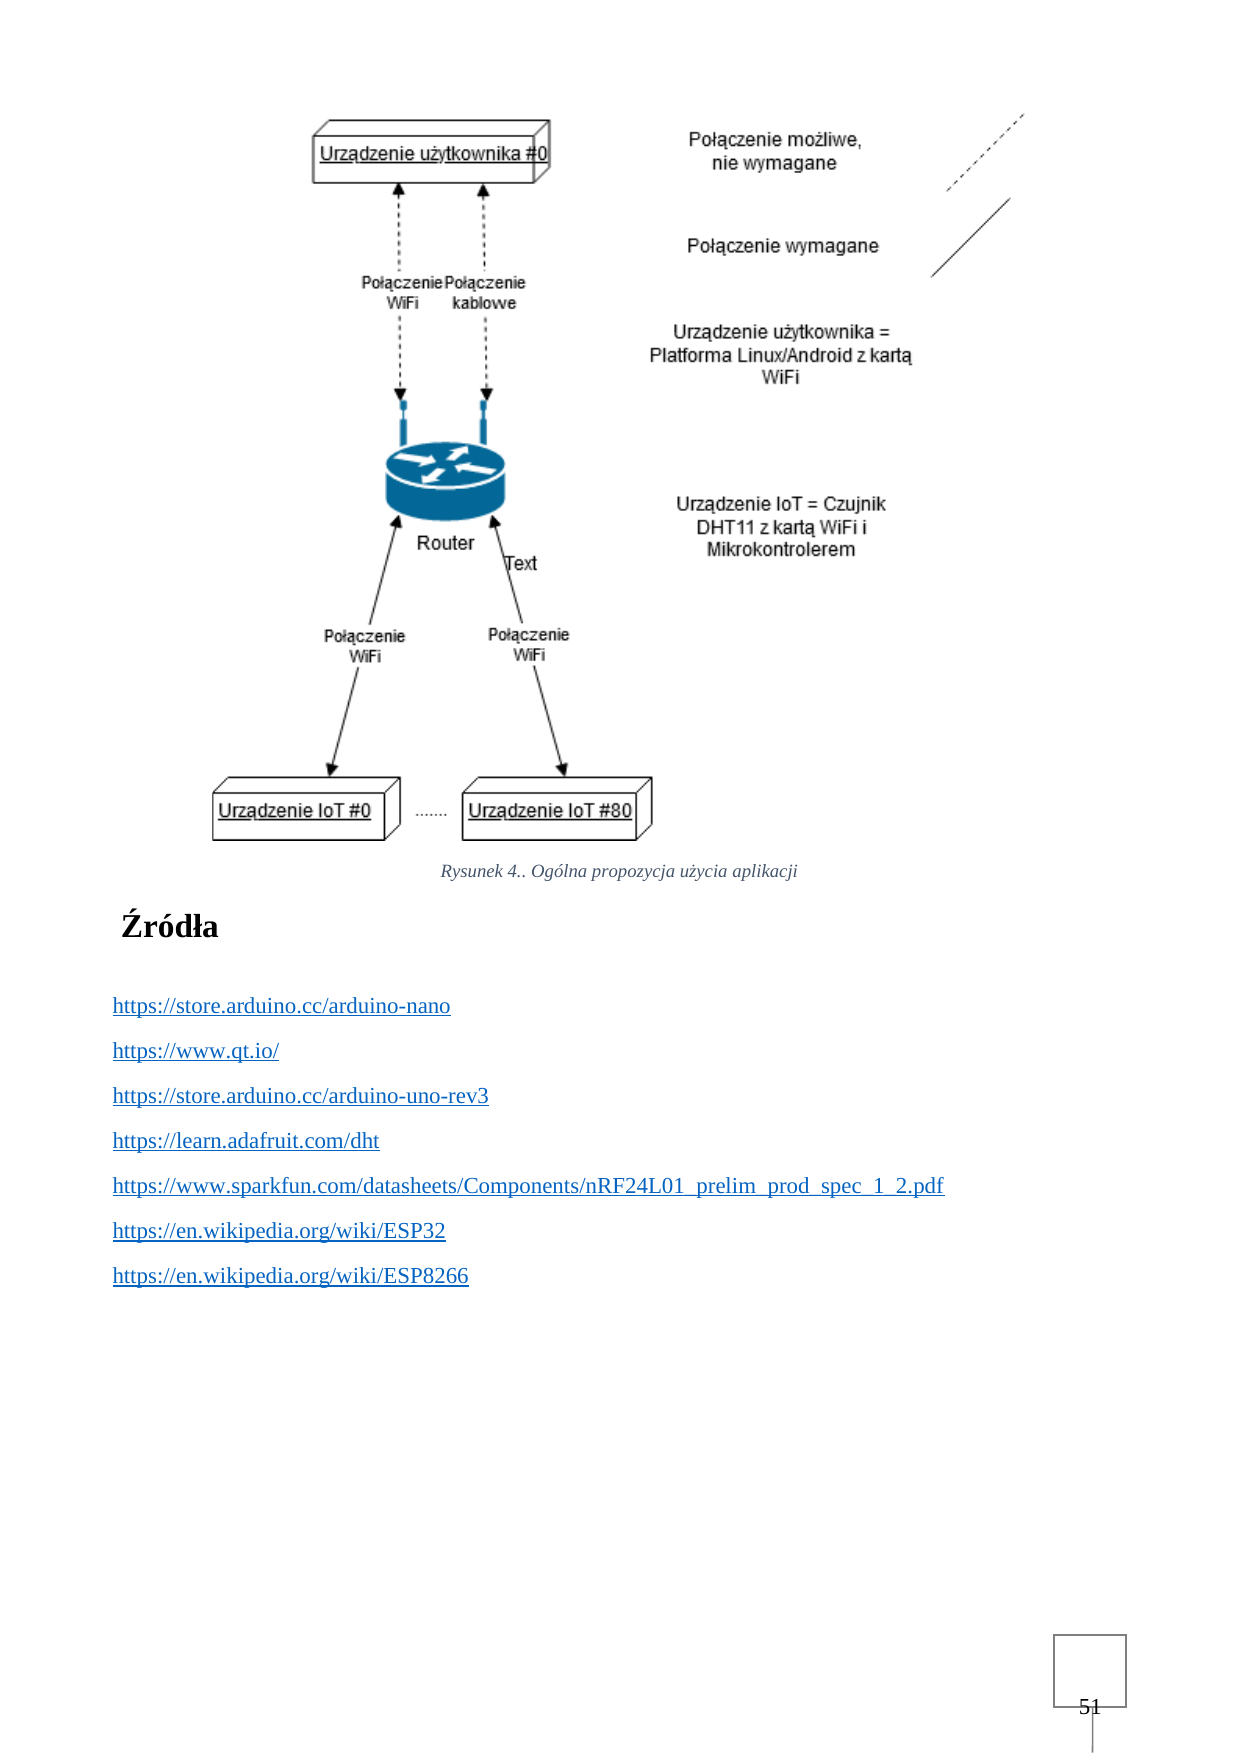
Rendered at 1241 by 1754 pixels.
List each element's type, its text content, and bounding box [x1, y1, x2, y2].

subtitle Źródła [112, 906, 1128, 944]
text https://www.sparkfun.com/datasheets/Components/nRF24L01_prelim_prod_spec_1_2.pdf [112, 1172, 1128, 1199]
text https://www.qt.io/ [112, 1037, 1128, 1063]
text https://en.wikipedia.org/wiki/ESP32 [112, 1217, 1128, 1244]
text https://learn.adafruit.com/dht [112, 1127, 1128, 1154]
text Rysunek 4.. Ogólna propozycja użycia aplikacji [112, 860, 1128, 881]
text https://store.arduino.cc/arduino-uno-rev3 [112, 1082, 1128, 1108]
text https://store.arduino.cc/arduino-nano [112, 992, 1128, 1018]
picture [212, 112, 1028, 841]
text https://en.wikipedia.org/wiki/ESP8266 [112, 1263, 1128, 1289]
